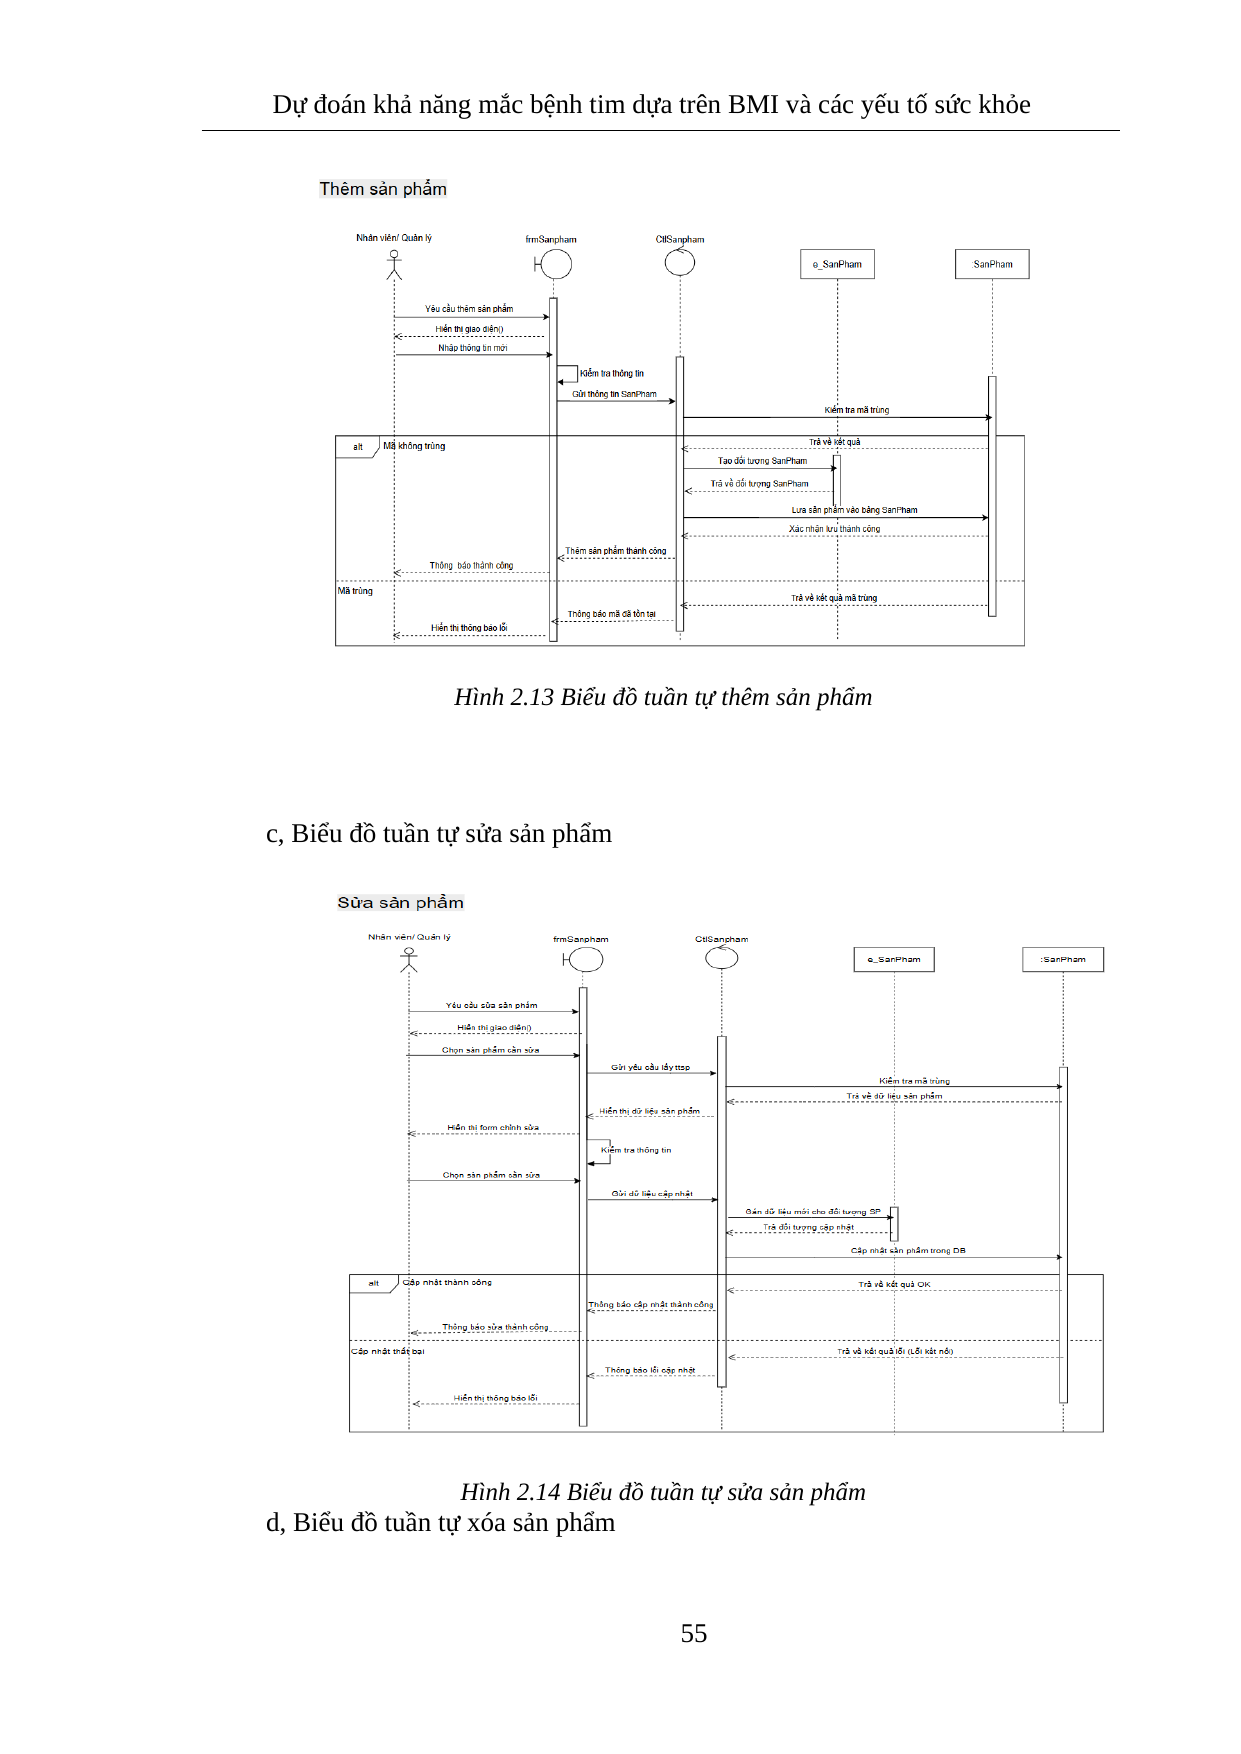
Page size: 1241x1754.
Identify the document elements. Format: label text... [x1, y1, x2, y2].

picture [289, 878, 1151, 1447]
text d, Biểu đồ tuần tự xóa sản phẩm [207, 1506, 1122, 1537]
picture [289, 177, 1049, 652]
text c, Biểu đồ tuần tự sửa sản phẩm [207, 817, 1122, 848]
